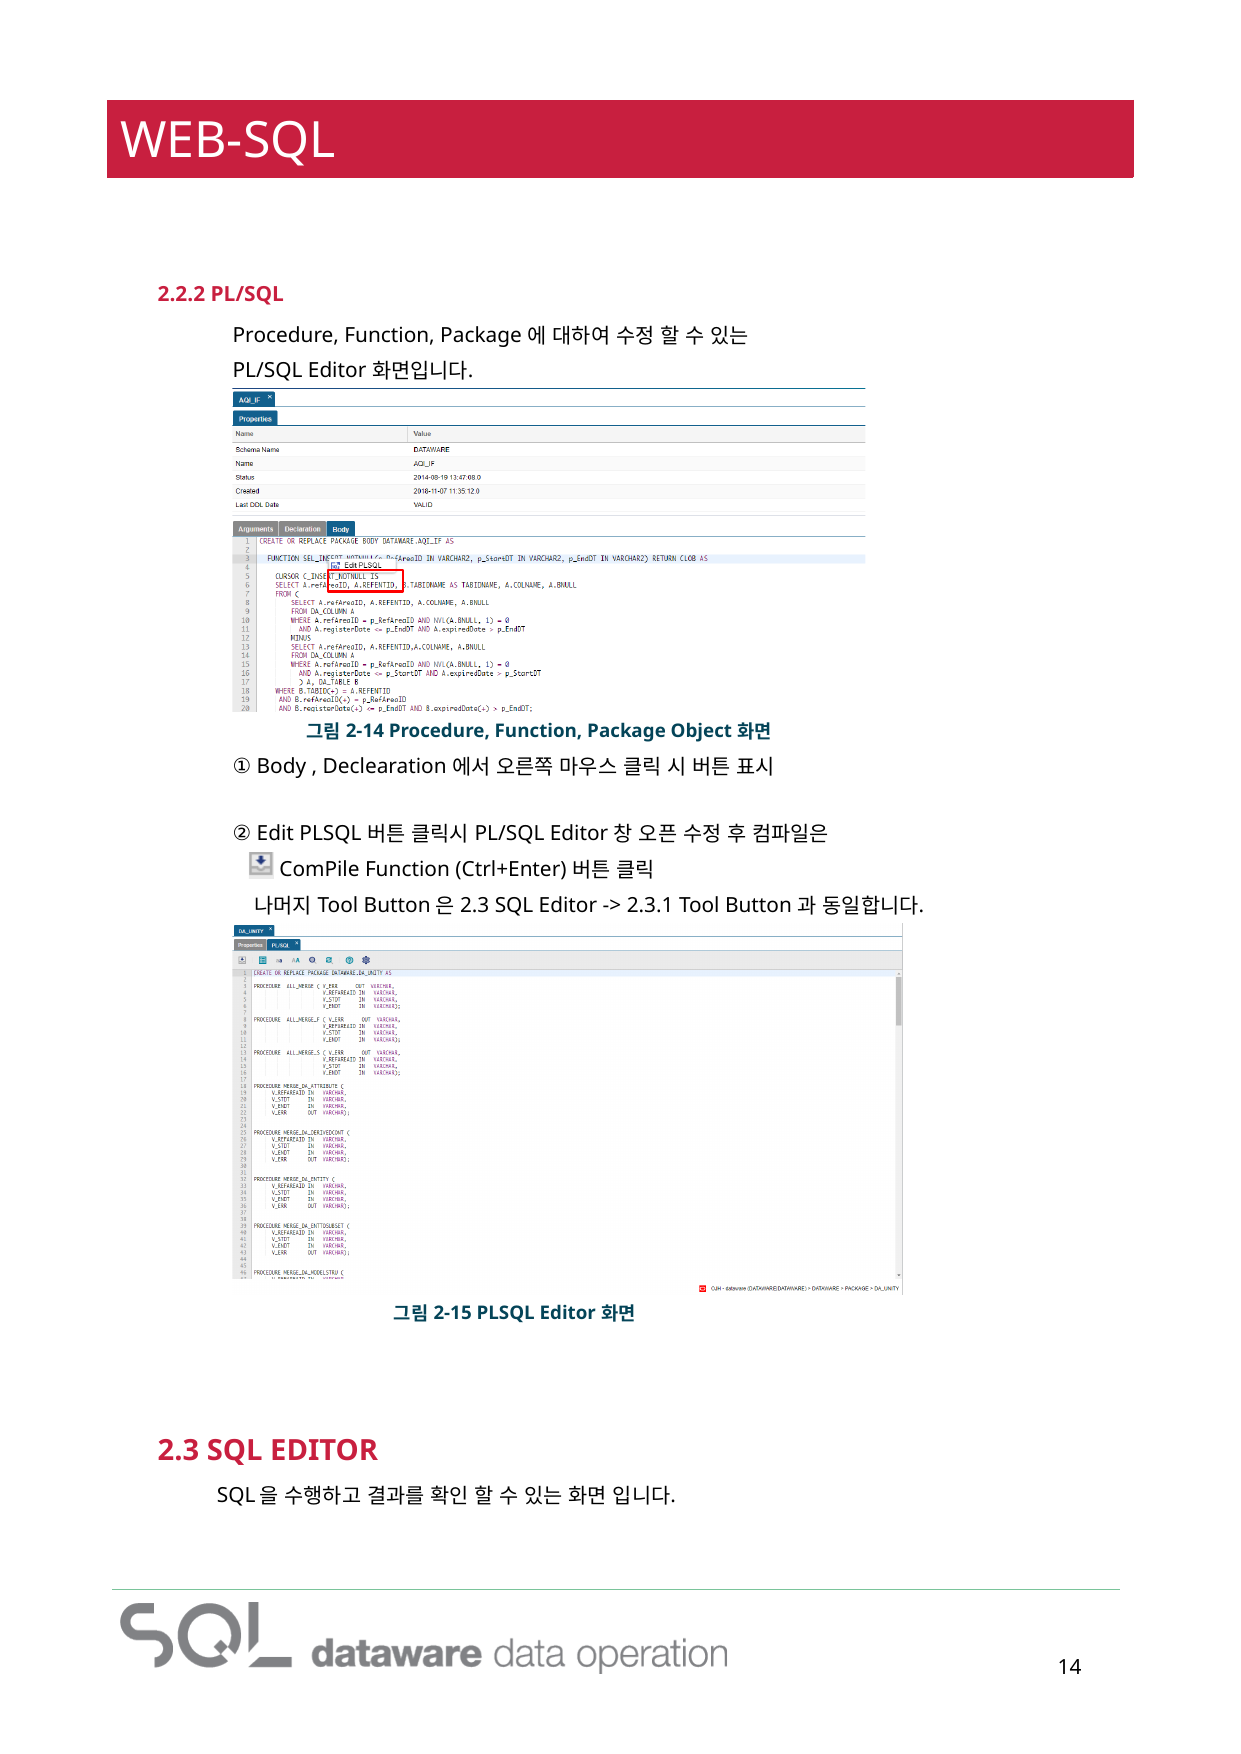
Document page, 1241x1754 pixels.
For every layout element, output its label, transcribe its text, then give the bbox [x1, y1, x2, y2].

picture [120, 1602, 728, 1674]
picture [248, 852, 274, 879]
subtitle 2.2.2 PL/SQL [157, 279, 1083, 307]
subtitle 2.3 SQl editor [157, 1429, 1083, 1469]
picture [232, 388, 866, 712]
picture [232, 923, 903, 1295]
text SQL을 수행하고 결과를 확인 할 수 있는 화면 입니다. [217, 1479, 1083, 1509]
